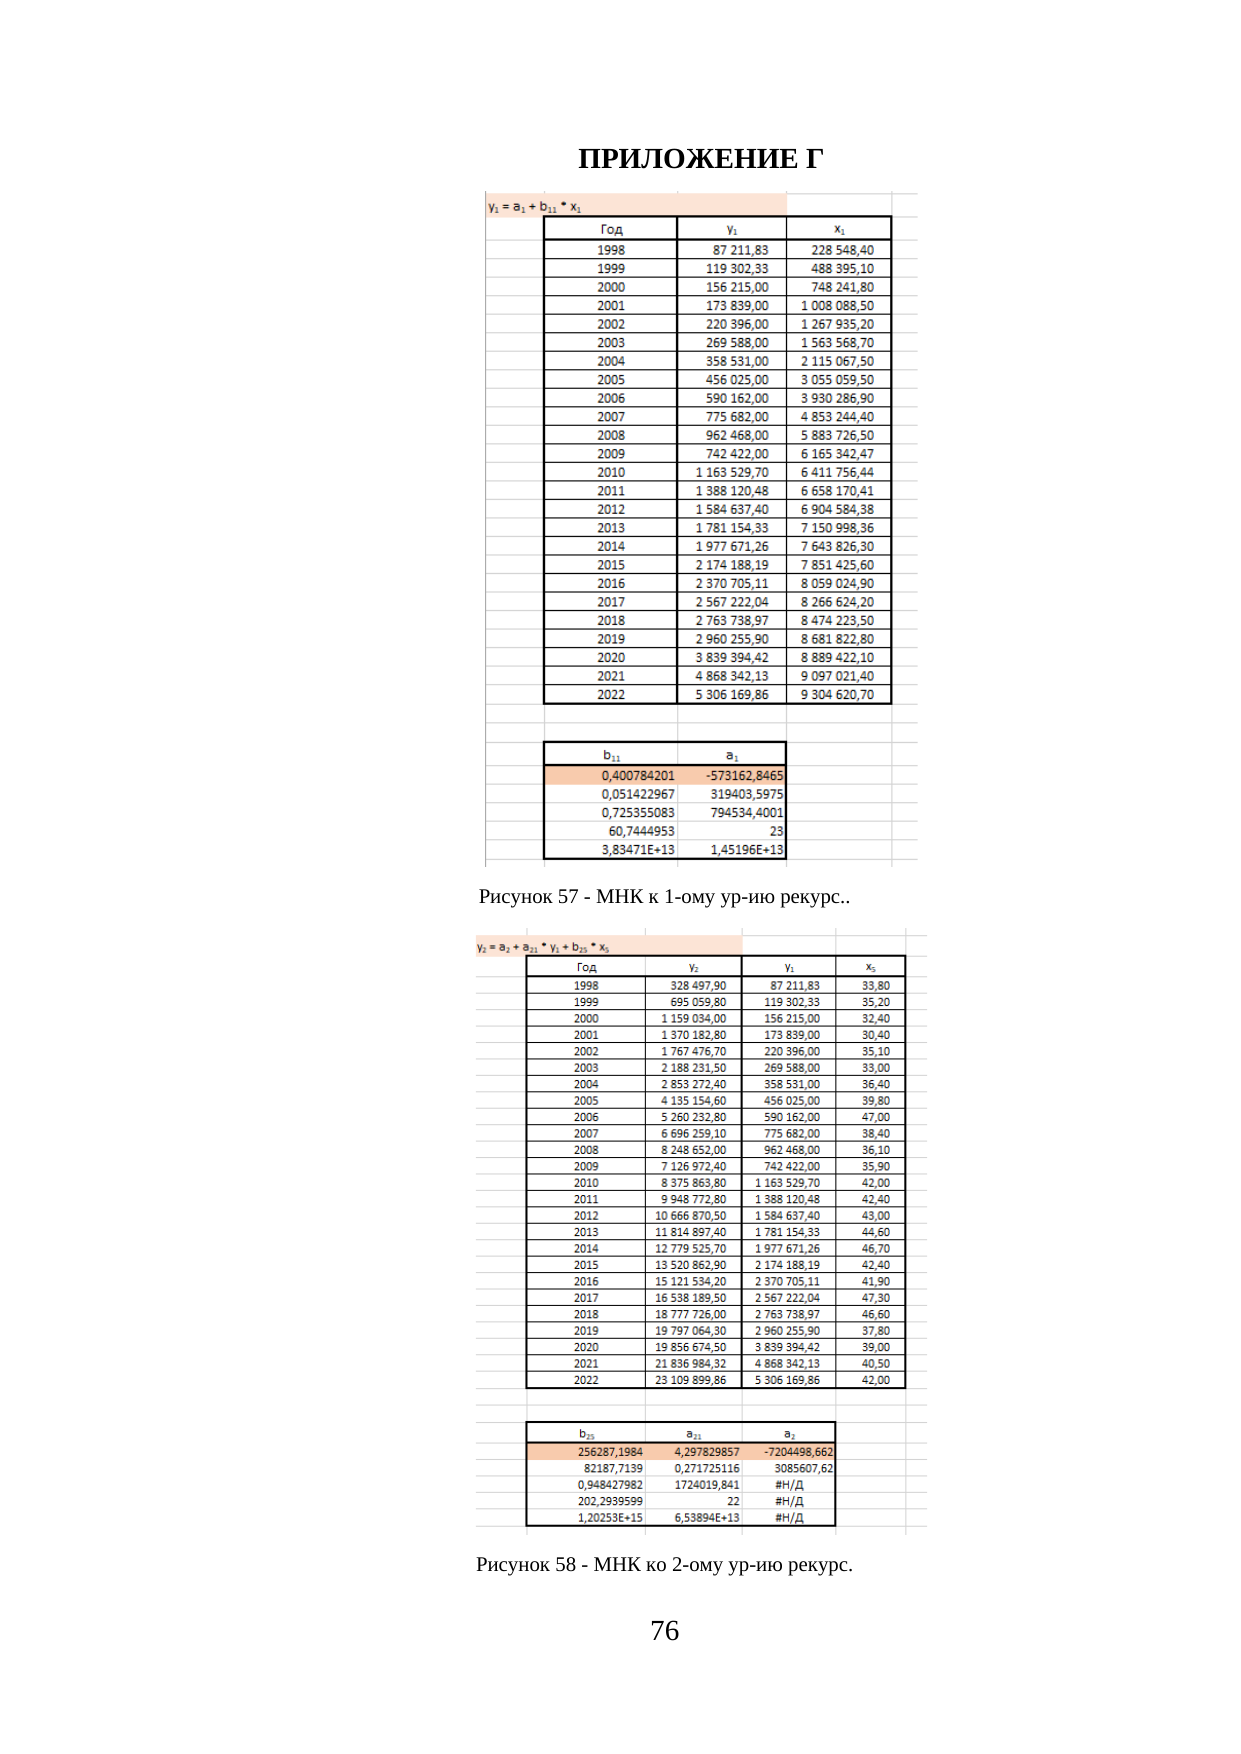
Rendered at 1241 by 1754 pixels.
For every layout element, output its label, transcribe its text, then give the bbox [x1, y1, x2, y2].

picture [485, 191, 918, 867]
text Рисунок 58 - МНК ко 2-ому ур-ию рекурс. [177, 1552, 1152, 1576]
picture [475, 928, 928, 1535]
text ПРИЛОЖЕНИЕ Г [177, 141, 1152, 174]
text Рисунок 57 - МНК к 1-ому ур-ию рекурс.. [177, 884, 1152, 908]
